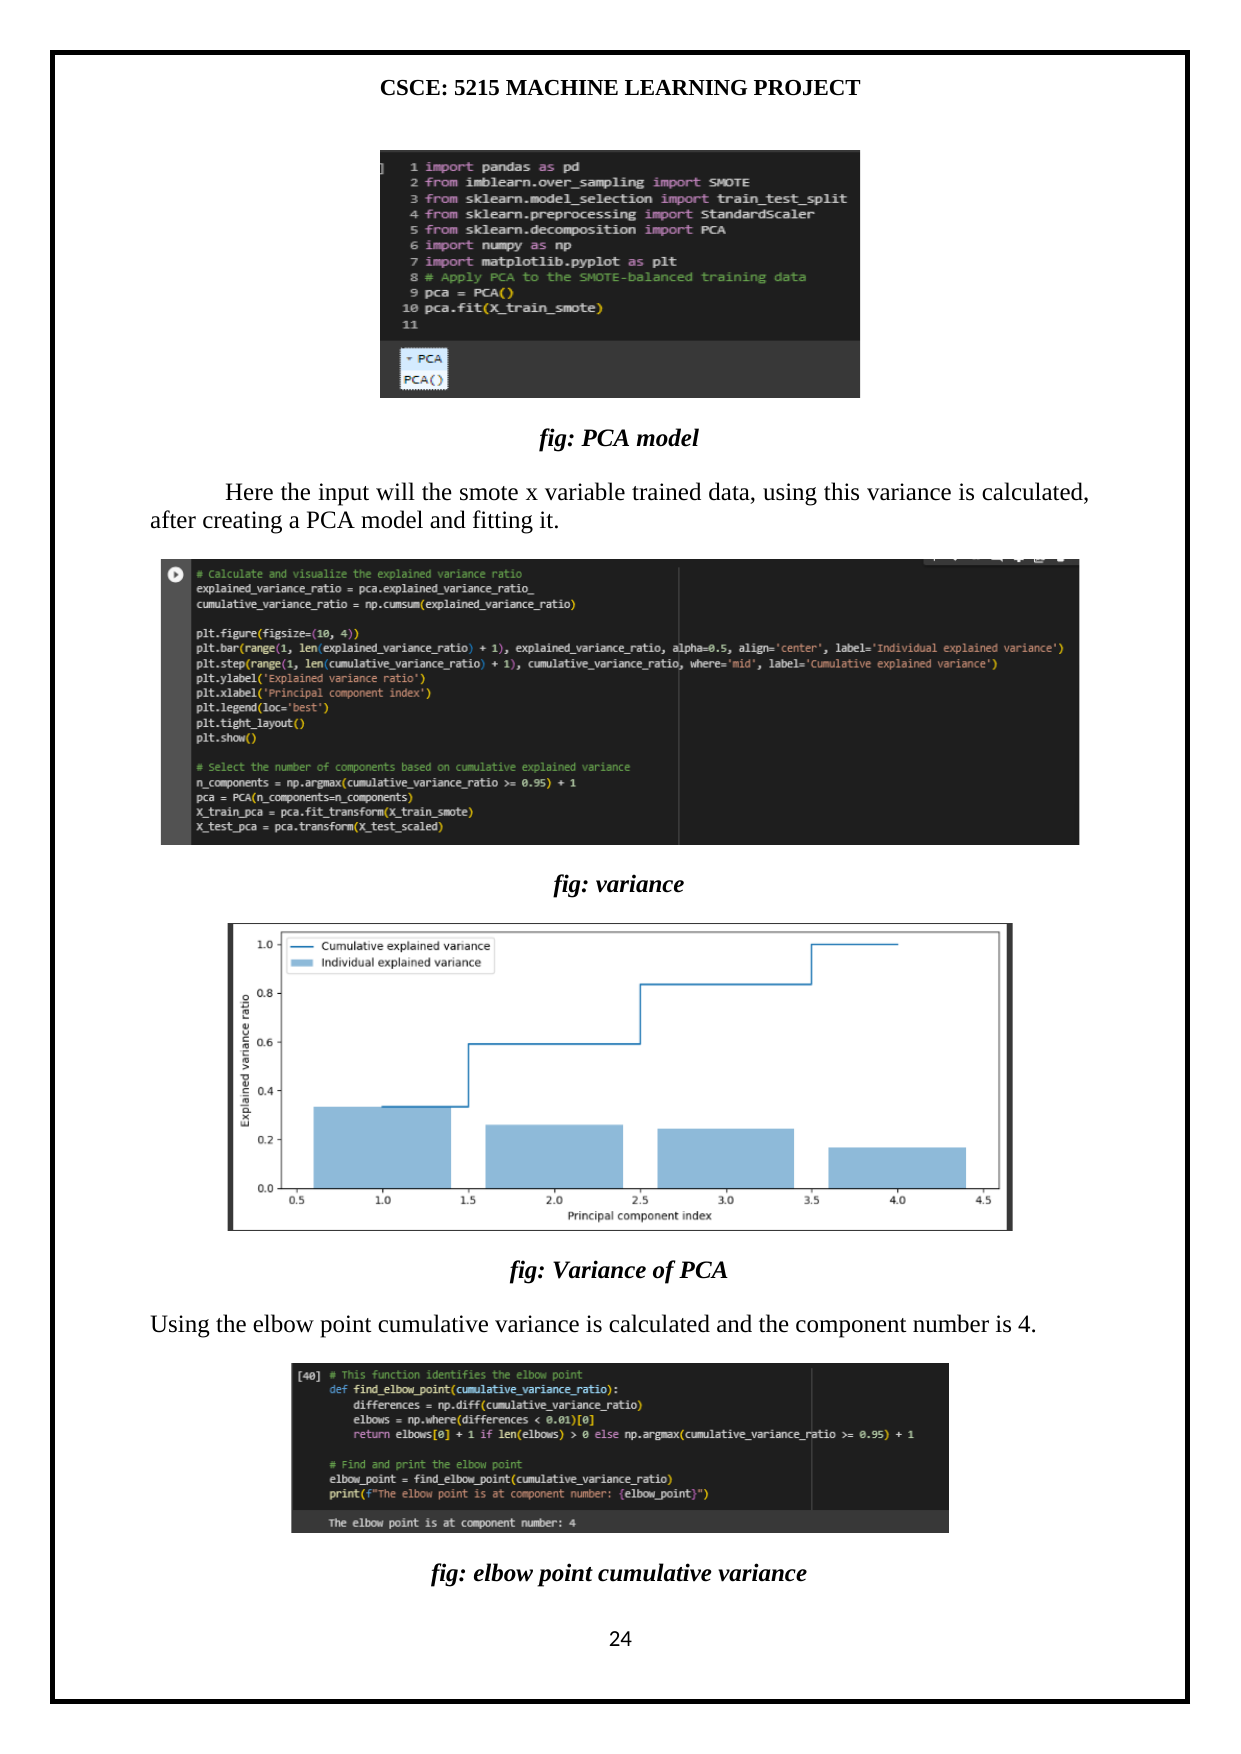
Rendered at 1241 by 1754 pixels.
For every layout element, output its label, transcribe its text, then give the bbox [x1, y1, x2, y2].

text Using the elbow point cumulative variance is calculated and the component number is 4. [150, 1309, 1090, 1338]
picture [291, 1363, 949, 1533]
text fig: variance [150, 869, 1090, 898]
text fig: elbow point cumulative variance [150, 1558, 1090, 1587]
picture [160, 559, 1080, 845]
text fig: PCA model [150, 423, 1090, 452]
picture [227, 923, 1013, 1231]
text Here the input will the smote x variable trained data, using this variance is calculated, after creating a PCA model and fitting it. [150, 477, 1090, 534]
text fig: Variance of PCA [150, 1256, 1090, 1284]
picture [380, 150, 861, 398]
